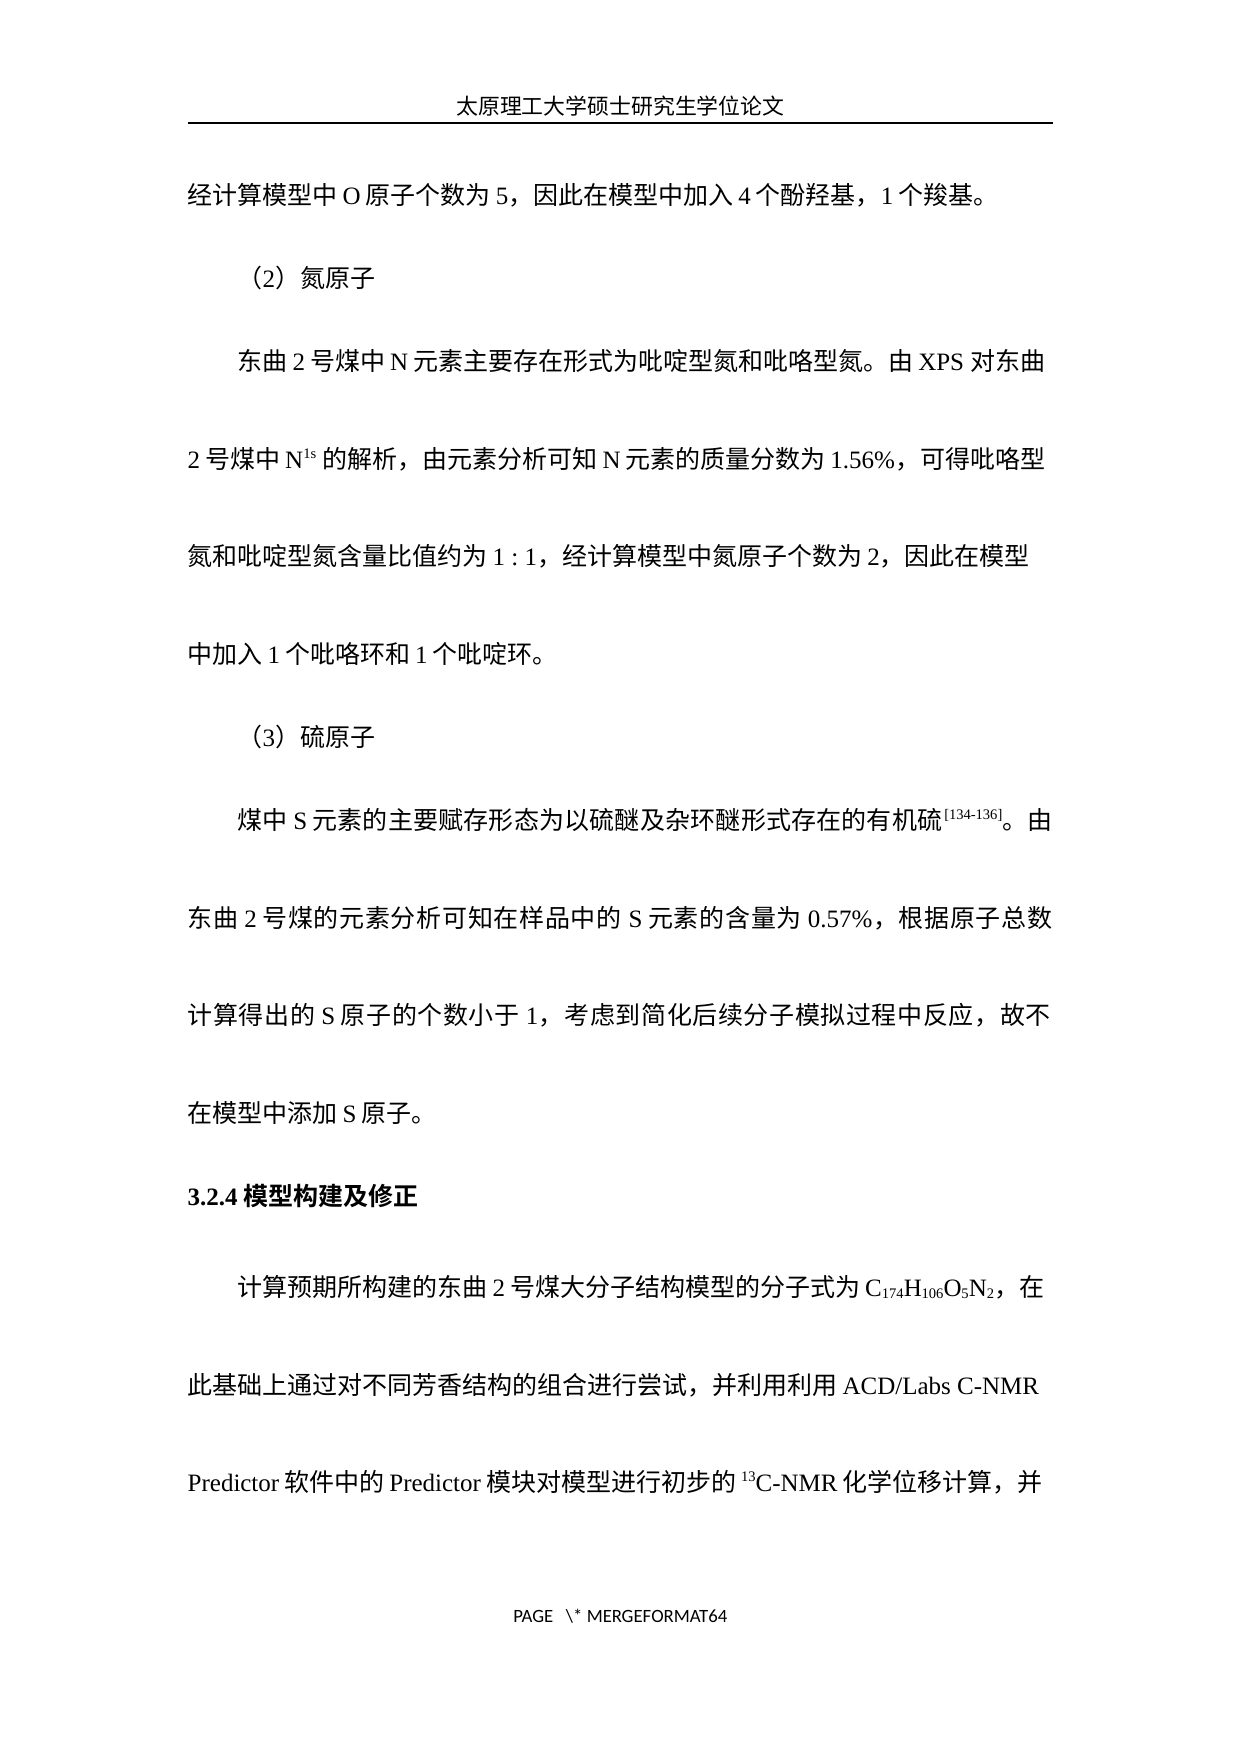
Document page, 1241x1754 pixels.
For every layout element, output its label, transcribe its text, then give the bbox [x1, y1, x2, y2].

text 煤中S元素的主要赋存形态为以硫醚及杂环醚形式存在的有机硫[134-136]。由东曲2号煤的元素分析可知在样品中的S元素的含量为0.57%，根据原子总数计算得出的S原子的个数小于1，考虑到简化后续分子模拟过程中反应，故不在模型中添加S原子。 [187, 786, 1053, 1144]
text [187, 1253, 1053, 1513]
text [187, 161, 1053, 226]
text 3.2.4 模型构建及修正 [187, 1162, 1053, 1227]
text （3）硫原子 [187, 703, 1053, 768]
text 东曲2号煤中N元素主要存在形式为吡啶型氮和吡咯型氮。由XPS 对东曲2号煤中N1s 的解析，由元素分析可知N元素的质量分数为1.56%，可得吡咯型氮和吡啶型氮含量比值约为1 : 1，经计算模型中氮原子个数为2，因此在模型中加入1个吡咯环和1个吡啶环。 [187, 327, 1053, 685]
text （2）氮原子 [187, 244, 1053, 309]
